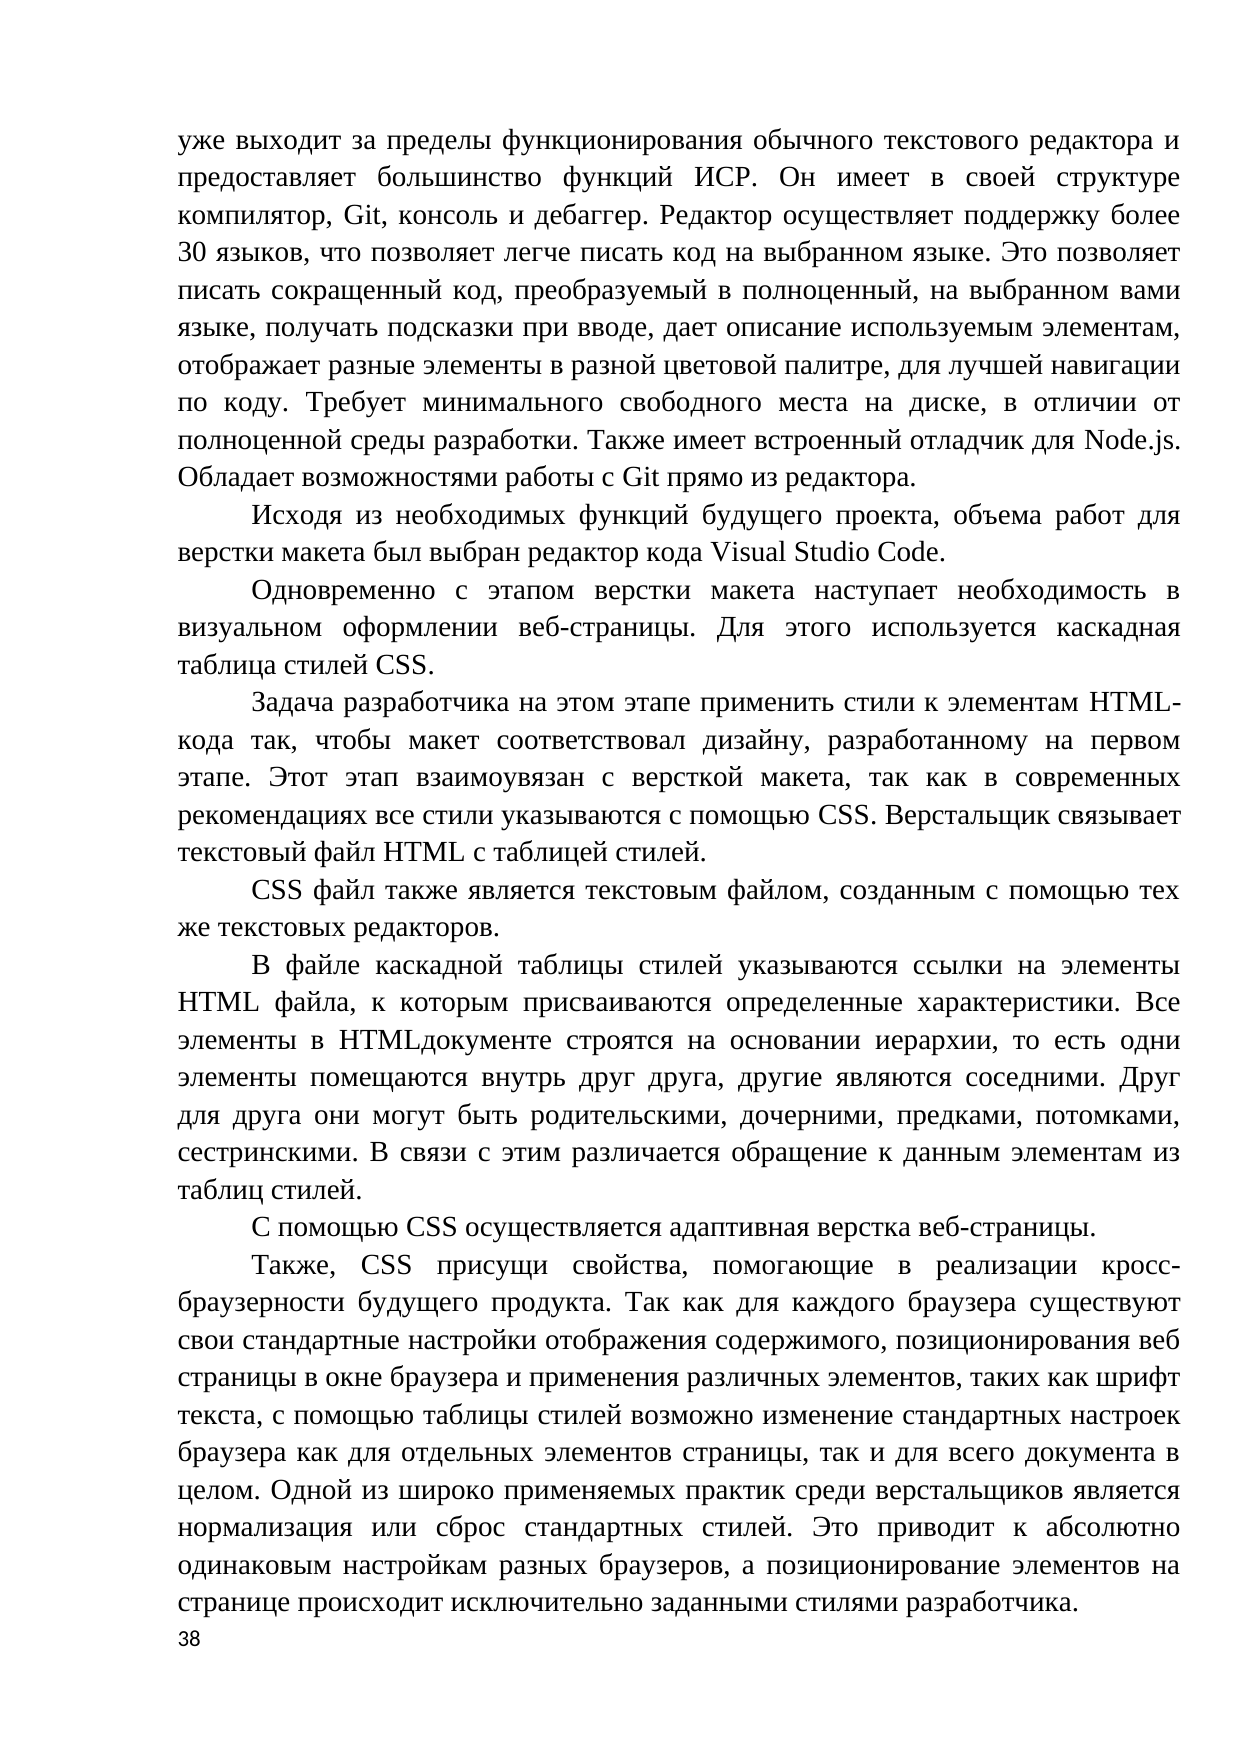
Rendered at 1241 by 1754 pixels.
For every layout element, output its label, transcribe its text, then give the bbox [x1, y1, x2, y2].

text С помощью CSS осуществляется адаптивная верстка веб-страницы. [177, 1206, 1181, 1243]
text Также, CSS присущи свойства, помогающие в реализации кросс-браузерности будущего продукта. Так как для каждого браузера существуют свои стандартные настройки отображения содержимого, позиционирования веб страницы в окне браузера и применения различных элементов, таких как шрифт текста, с помощью таблицы стилей возможно изменение стандартных настроек браузера как для отдельных элементов страницы, так и для всего документа в целом. Одной из широко применяемых практик среди верстальщиков является нормализация или сброс стандартных стилей. Это приводит к абсолютно одинаковым настройкам разных браузеров, а позиционирование элементов на странице происходит исключительно заданными стилями разработчика. [177, 1243, 1181, 1618]
text Исходя из необходимых функций будущего проекта, объема работ для верстки макета был выбран редактор кода Visual Studio Code. [177, 493, 1181, 568]
text В файле каскадной таблицы стилей указываются ссылки на элементы HTML файла, к которым присваиваются определенные характеристики. Все элементы в HTMLдокументе строятся на основании иерархии, то есть одни элементы помещаются внутрь друг друга, другие являются соседними. Друг для друга они могут быть родительскими, дочерними, предками, потомками, сестринскими. В связи с этим различается обращение к данным элементам из таблиц стилей. [177, 943, 1181, 1206]
text CSS файл также является текстовым файлом, созданным с помощью тех же текстовых редакторов. [177, 868, 1181, 943]
text Одновременно с этапом верстки макета наступает необходимость в визуальном оформлении веб-страницы. Для этого используется каскадная таблица стилей CSS. [177, 568, 1181, 681]
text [177, 118, 1181, 493]
text Задача разработчика на этом этапе применить стили к элементам HTML-кода так, чтобы макет соответствовал дизайну, разработанному на первом этапе. Этот этап взаимоувязан с версткой макета, так как в современных рекомендациях все стили указываются с помощью CSS. Верстальщик связывает текстовый файл HTML с таблицей стилей. [177, 681, 1181, 868]
